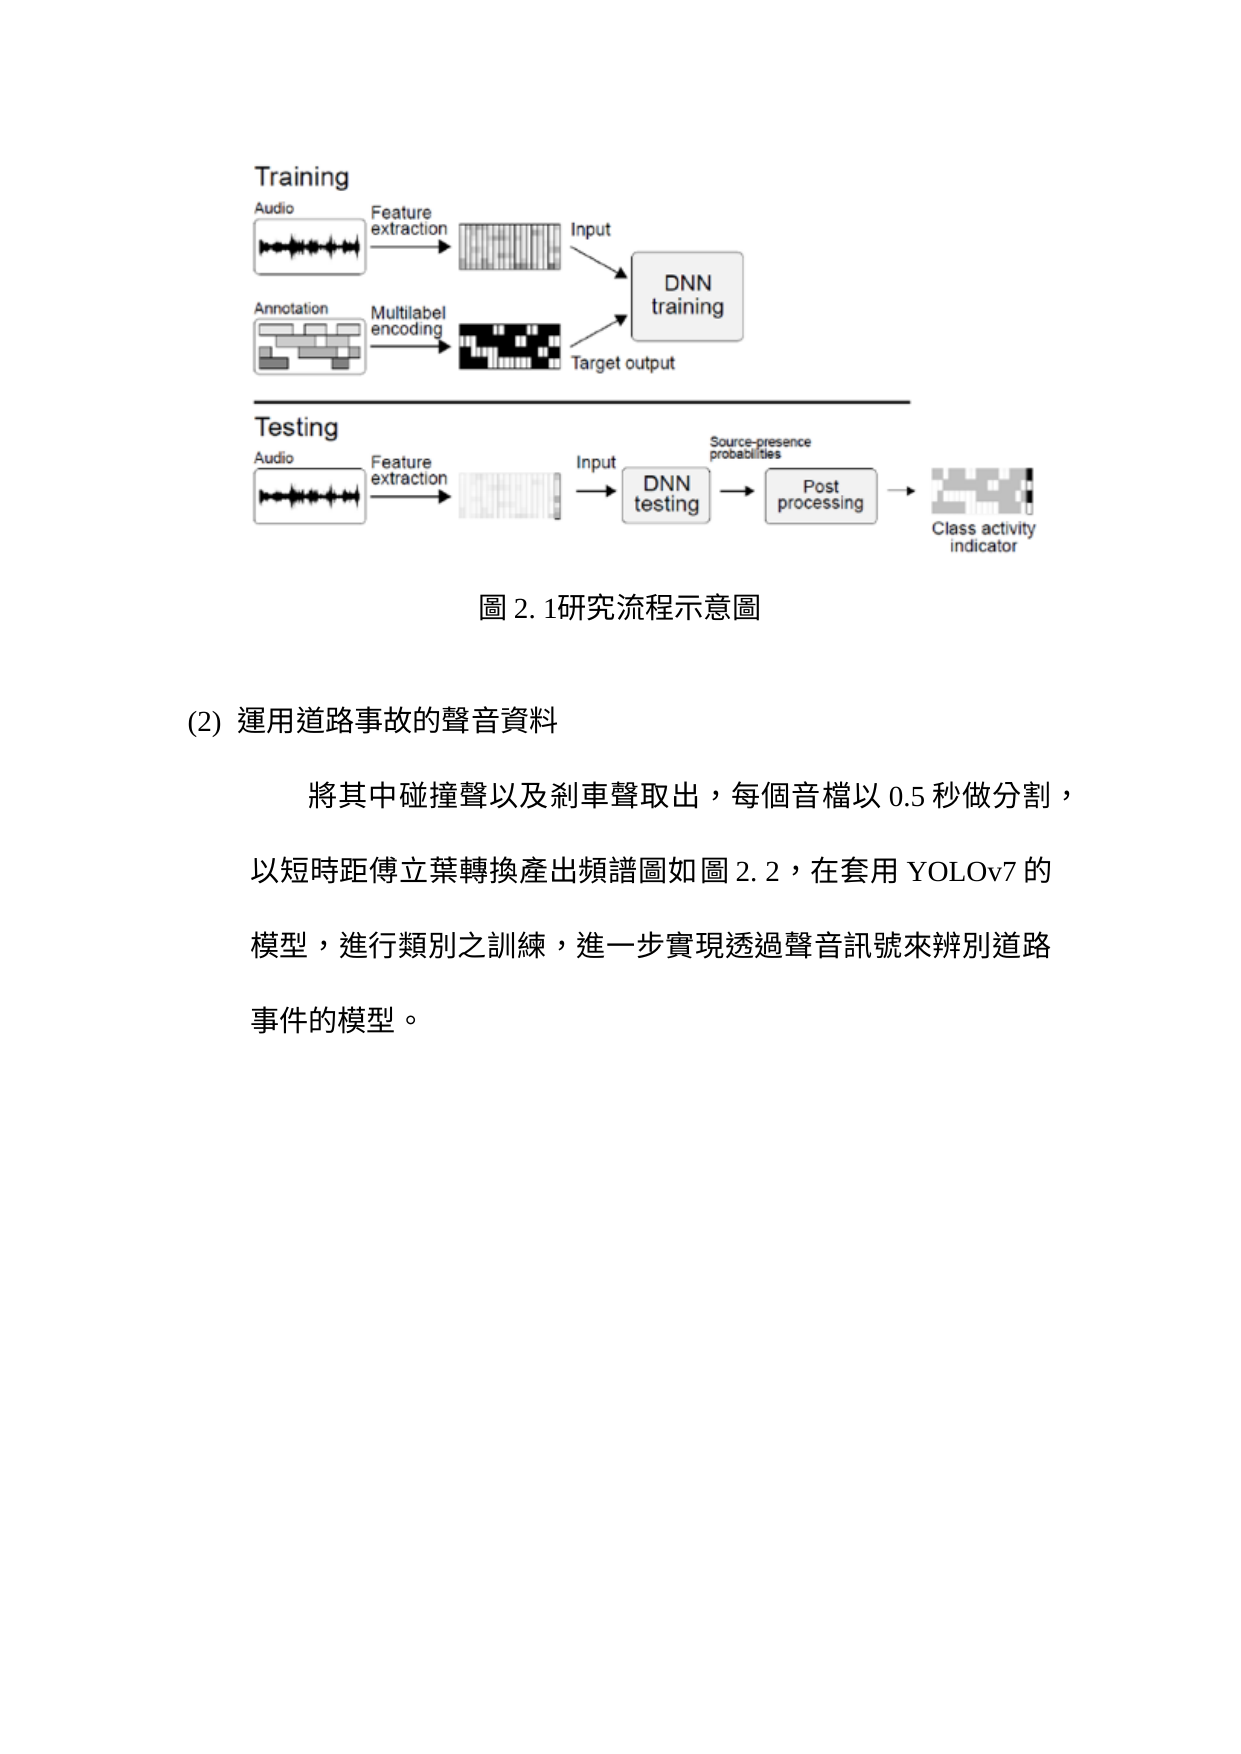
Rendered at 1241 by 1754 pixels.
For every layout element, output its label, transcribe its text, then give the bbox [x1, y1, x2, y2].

picture [247, 156, 1052, 564]
list 將其中碰撞聲以及剎車聲取出，每個音檔以0.5秒做分割，以短時距傅立葉轉換產出頻譜圖如圖2. 2，在套用YOLOv7的模型，進行類別之訓練，進一步實現透過聲音訊號來辨別道路事件的模型。 [250, 756, 1053, 1056]
list 運用道路事故的聲音資料 [187, 681, 1053, 756]
text 圖2. 1研究流程示意圖 [187, 569, 1053, 644]
